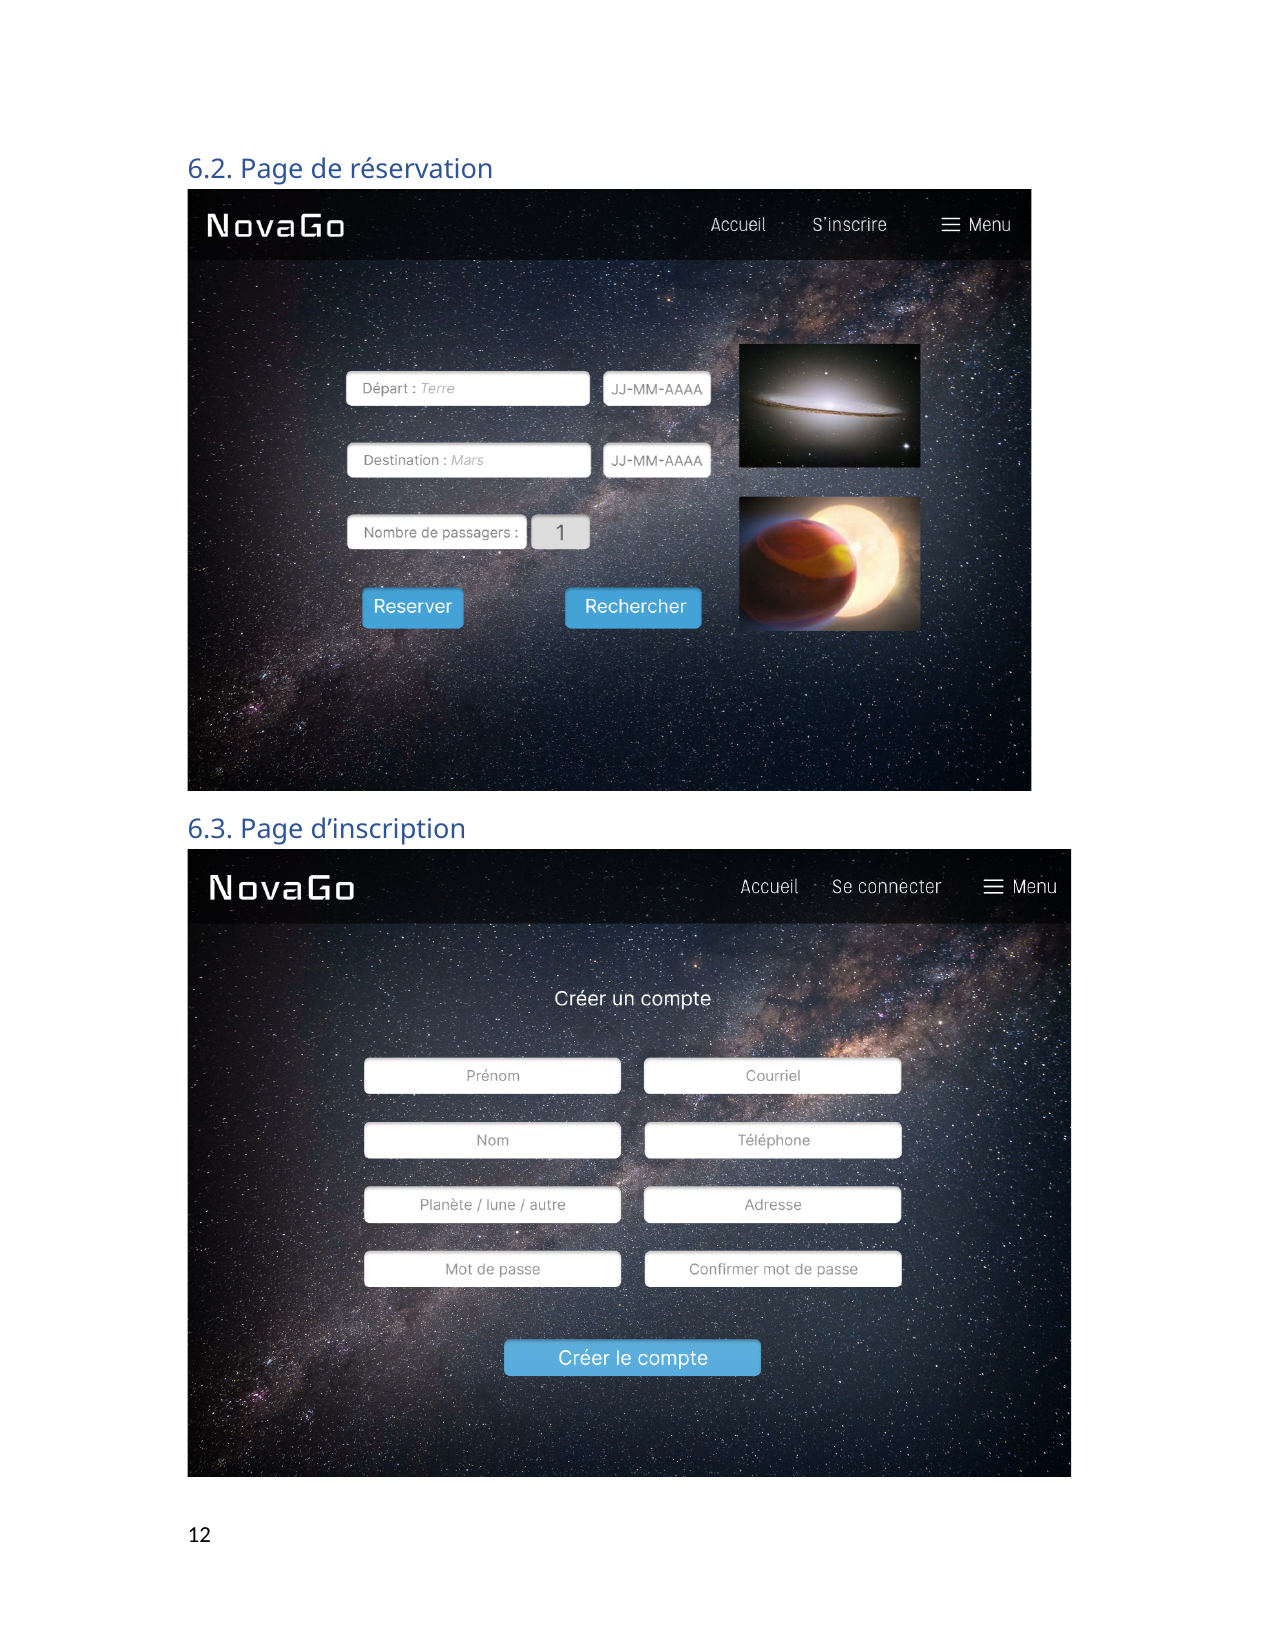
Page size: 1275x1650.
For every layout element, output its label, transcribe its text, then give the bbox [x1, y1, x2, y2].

picture [187, 849, 1072, 1477]
subtitle 6.3. Page d’inscription [187, 810, 1087, 847]
subtitle 6.2. Page de réservation [187, 150, 1087, 187]
picture [187, 189, 1032, 791]
